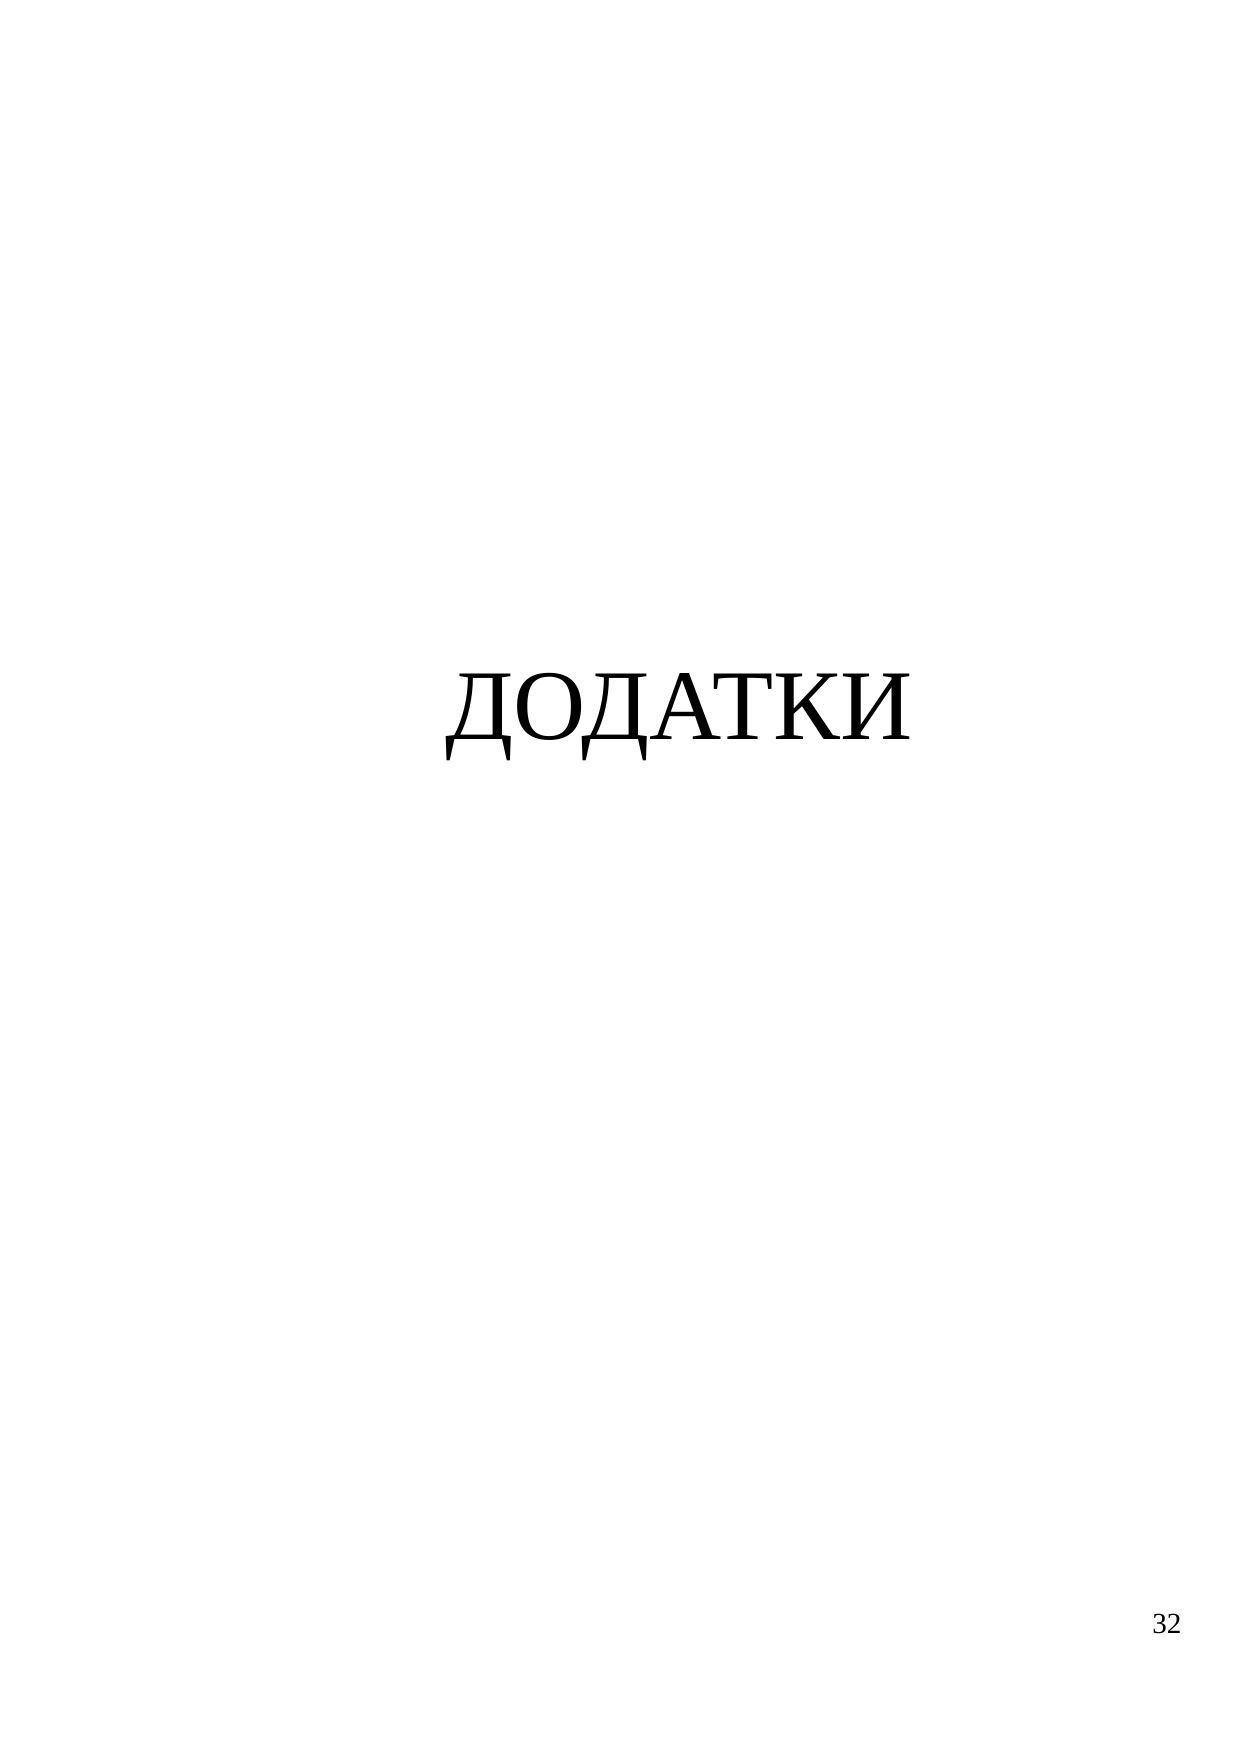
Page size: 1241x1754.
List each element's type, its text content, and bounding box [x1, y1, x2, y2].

subtitle ДОДАТКИ [177, 646, 1181, 761]
